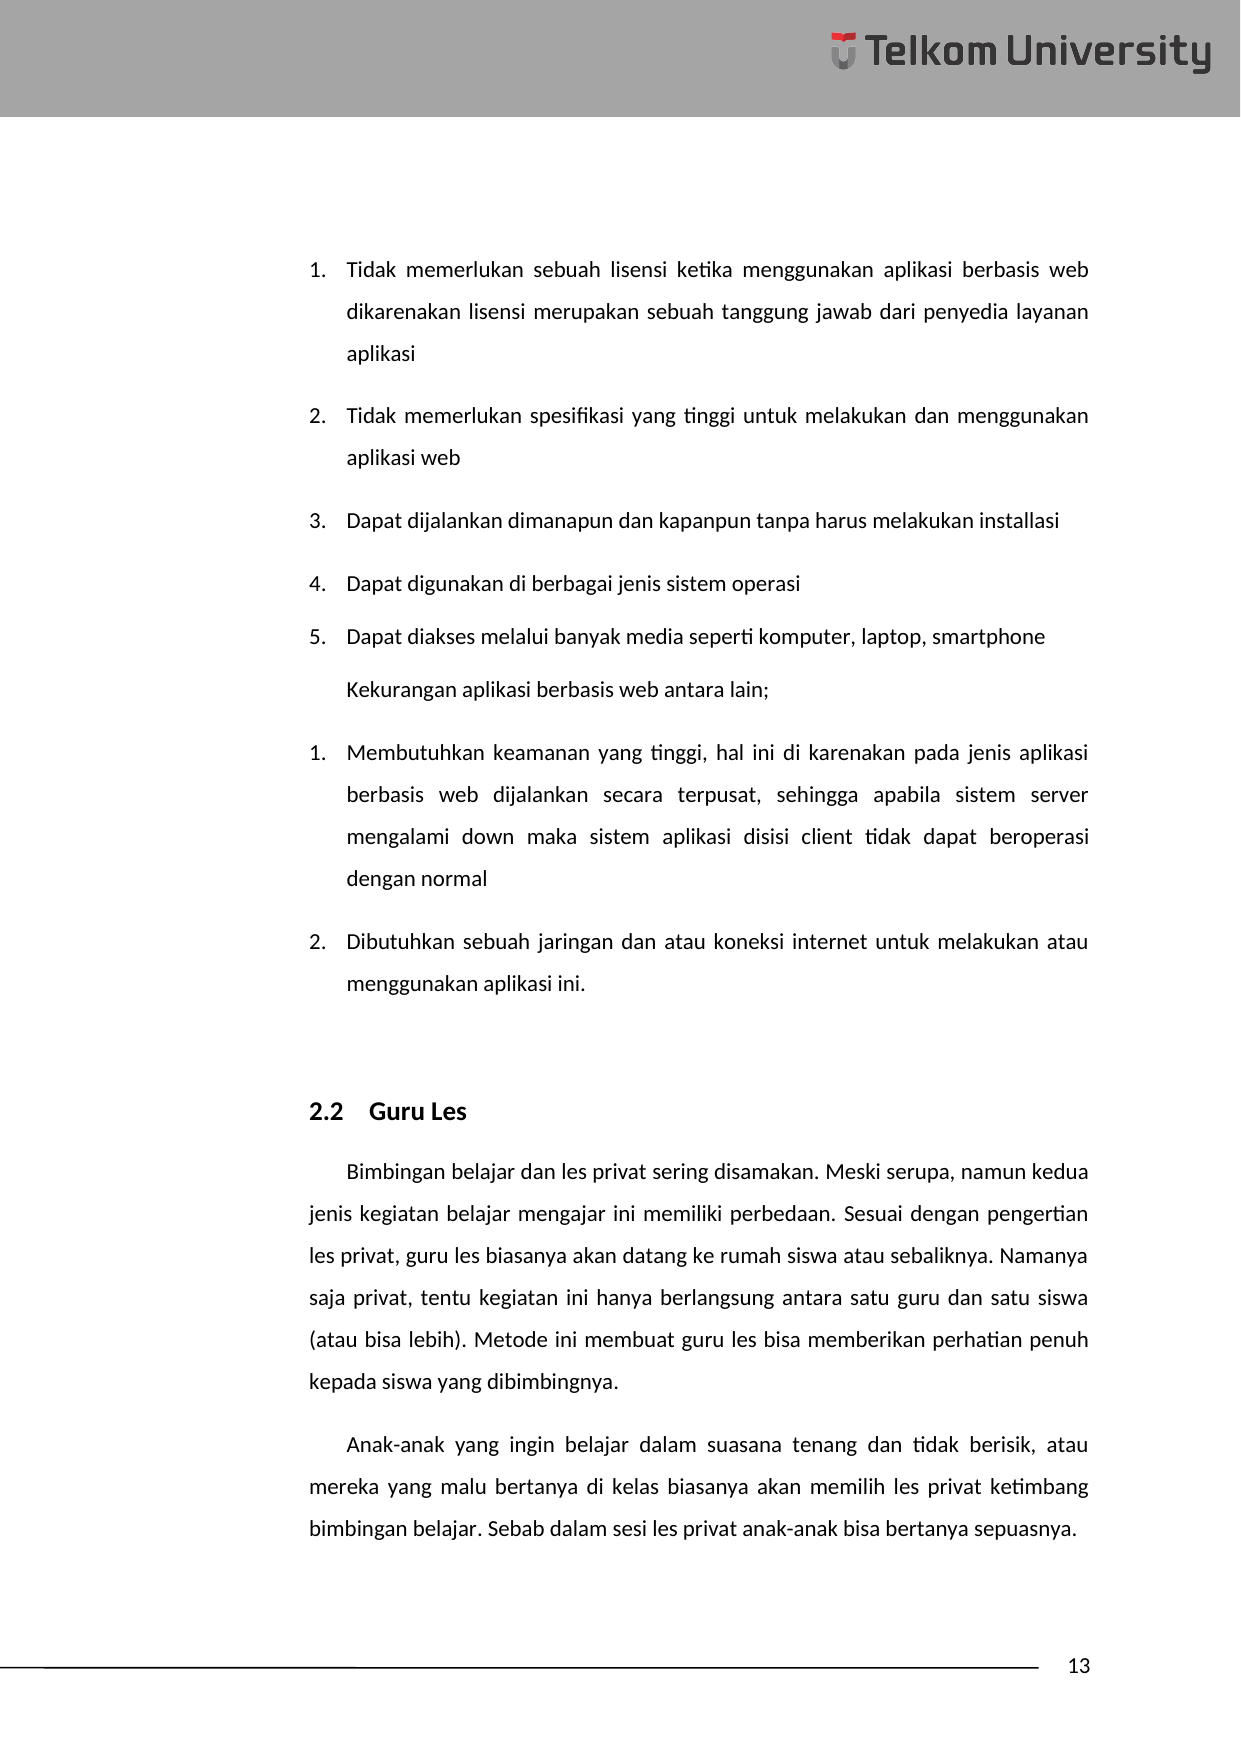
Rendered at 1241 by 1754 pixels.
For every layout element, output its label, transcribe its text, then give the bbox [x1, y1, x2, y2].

picture [831, 32, 1211, 74]
list Tidak memerlukan sebuah lisensi ketika menggunakan aplikasi berbasis web dikarenakan lisensi merupakan sebuah tanggung jawab dari penyedia layanan aplikasi [309, 255, 1090, 367]
text Anak-anak yang ingin belajar dalam suasana tenang dan tidak berisik, atau mereka yang malu bertanya di kelas biasanya akan memilih les privat ketimbang bimbingan belajar. Sebab dalam sesi les privat anak-anak bisa bertanya sepuasnya. [309, 1430, 1090, 1542]
list Membutuhkan keamanan yang tinggi, hal ini di karenakan pada jenis aplikasi berbasis web dijalankan secara terpusat, sehingga apabila sistem server mengalami down maka sistem aplikasi disisi client tidak dapat beroperasi dengan normal [309, 738, 1090, 892]
text Bimbingan belajar dan les privat sering disamakan. Meski serupa, namun kedua jenis kegiatan belajar mengajar ini memiliki perbedaan. Sesuai dengan pengertian les privat, guru les biasanya akan datang ke rumah siswa atau sebaliknya. Namanya saja privat, tentu kegiatan ini hanya berlangsung antara satu guru dan satu siswa (atau bisa lebih). Metode ini membuat guru les bisa memberikan perhatian penuh kepada siswa yang dibimbingnya. [309, 1157, 1090, 1395]
text Kekurangan aplikasi berbasis web antara lain; [346, 675, 1090, 703]
list Dapat diakses melalui banyak media seperti komputer, laptop, smartphone [309, 622, 1090, 650]
list Tidak memerlukan spesifikasi yang tinggi untuk melakukan dan menggunakan aplikasi web [309, 402, 1090, 472]
list Dibutuhkan sebuah jaringan dan atau koneksi internet untuk melakukan atau menggunakan aplikasi ini. [309, 927, 1090, 997]
list Dapat dijalankan dimanapun dan kapanpun tanpa harus melakukan installasi [309, 506, 1090, 534]
subtitle Guru Les [309, 1094, 1090, 1127]
list Dapat digunakan di berbagai jenis sistem operasi [309, 569, 1090, 597]
